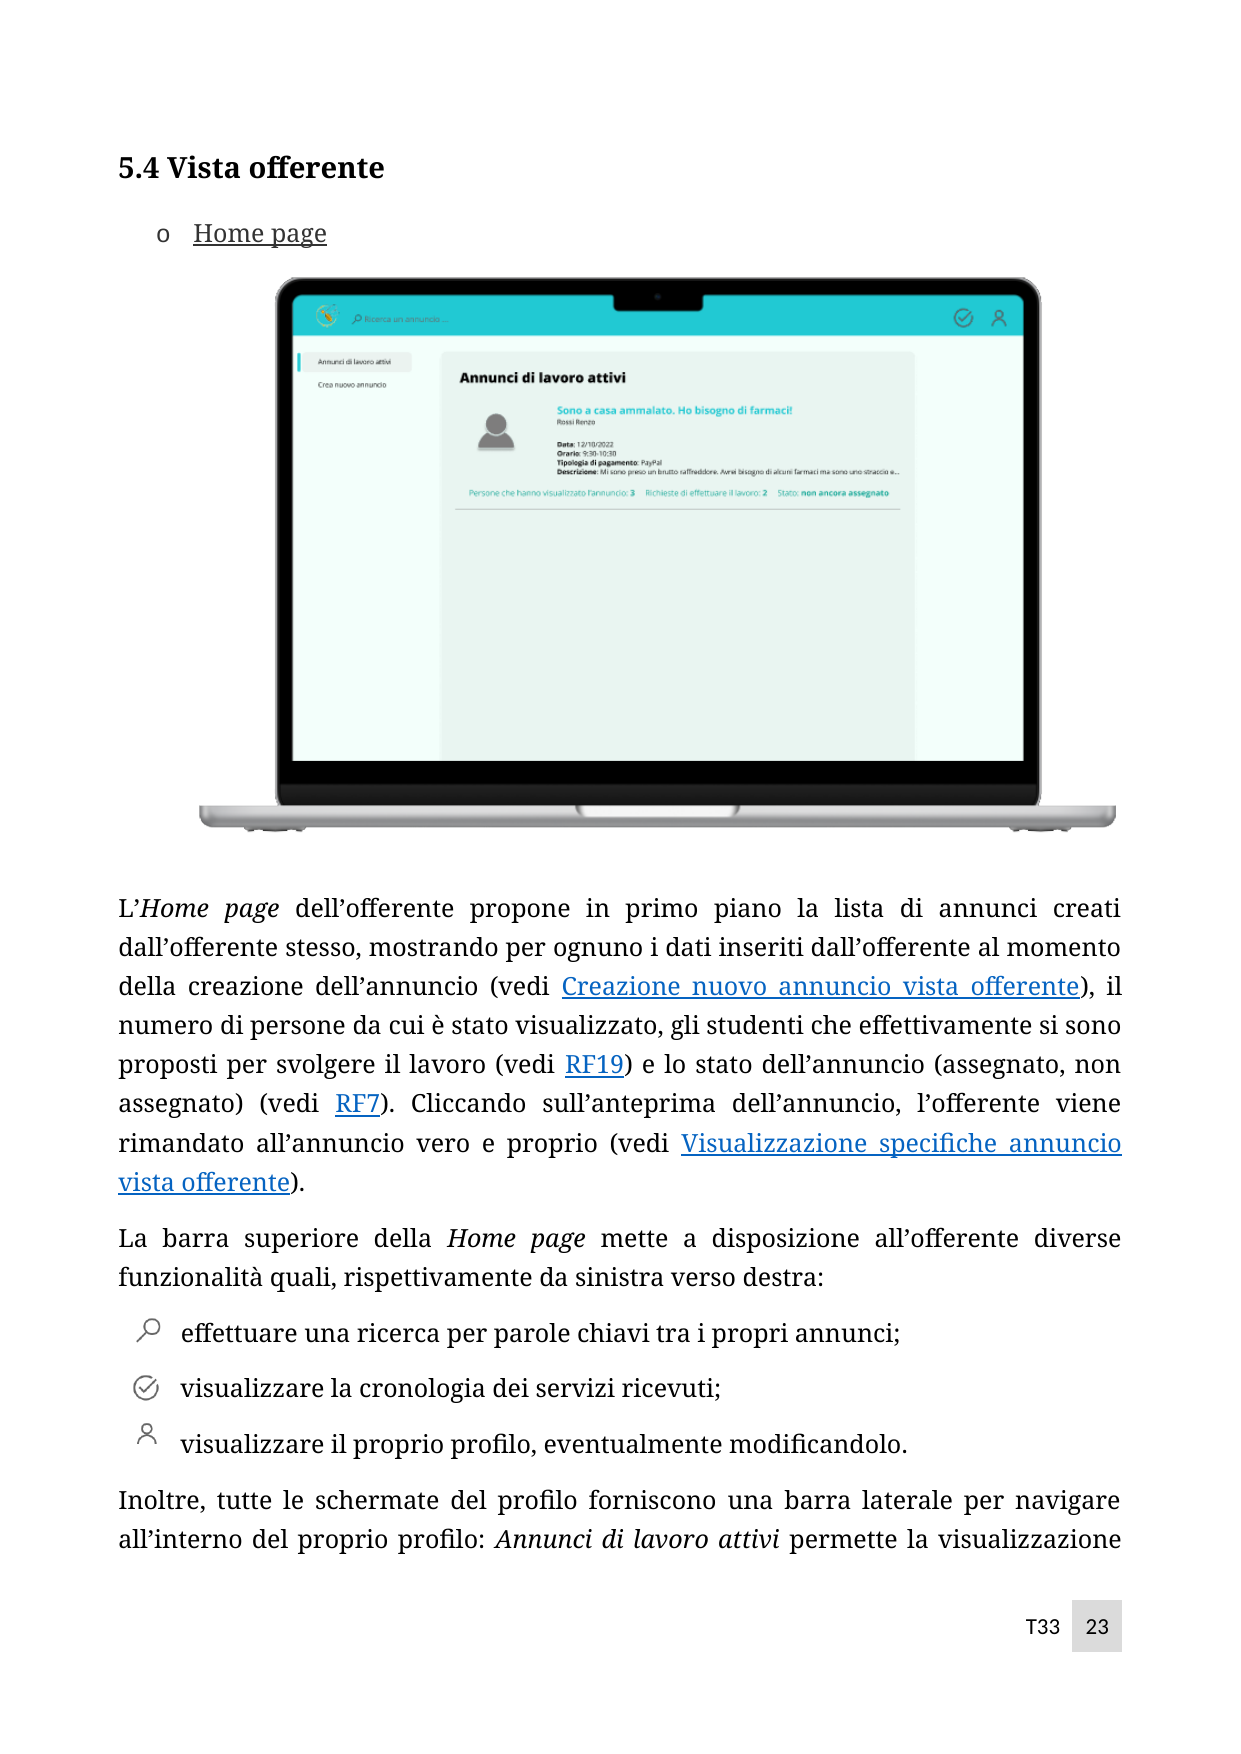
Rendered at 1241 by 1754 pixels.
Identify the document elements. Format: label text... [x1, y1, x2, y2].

list Home page [156, 215, 1122, 250]
picture [132, 1419, 162, 1449]
picture [163, 265, 1158, 856]
text visualizzare il proprio profilo, eventualmente modificandolo. [118, 1427, 1122, 1461]
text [118, 1483, 1122, 1556]
subtitle 5.4 Vista offerente [118, 148, 1122, 187]
picture [132, 1373, 162, 1404]
picture [132, 1316, 162, 1346]
text La barra superiore della Home page mette a disposizione all’offerente diverse funzionalità quali, rispettivamente da sinistra verso destra: [118, 1220, 1122, 1293]
text visualizzare la cronologia dei servizi ricevuti; [118, 1371, 1122, 1405]
text effettuare una ricerca per parole chiavi tra i propri annunci; [118, 1315, 1122, 1349]
